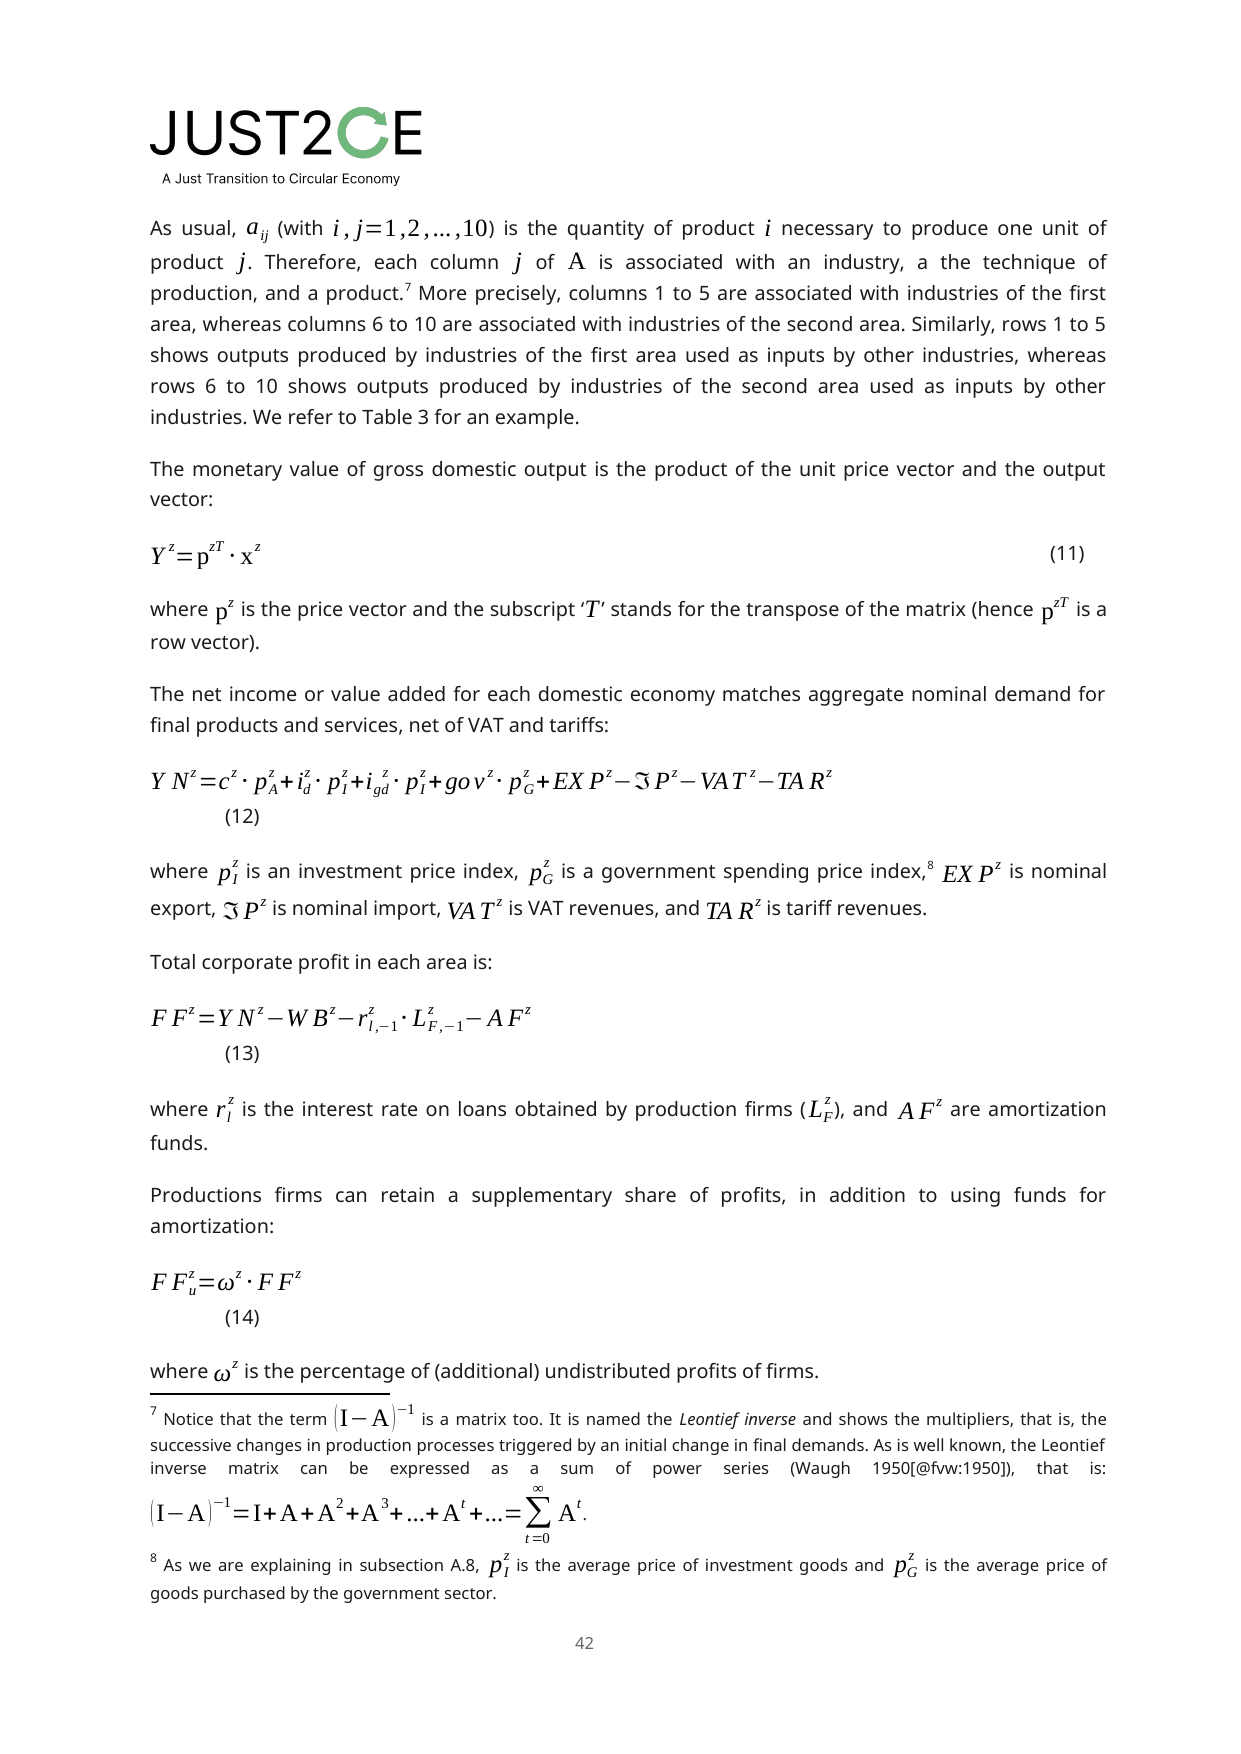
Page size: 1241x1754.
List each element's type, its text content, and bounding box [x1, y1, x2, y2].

text The net income or value added for each domestic economy matches aggregate nominal demand for final products and services, net of VAT and tariffs: [150, 680, 1107, 738]
text (12) [150, 763, 1107, 829]
text (11) [150, 537, 1107, 569]
picture [150, 107, 422, 186]
text Productions firms can retain a supplementary share of profits, in addition to using funds for amortization: [150, 1181, 1107, 1239]
text (13) [150, 1000, 1107, 1066]
text where is an investment price index, is a government spending price index, is nominal export, is nominal import, is VAT revenues, and is tariff revenues. [150, 854, 1107, 924]
text As usual, (with ) is the quantity of product necessary to produce one unit of product . Therefore, each column of is associated with an industry, a the technique of production, and a product. More precisely, columns 1 to 5 are associated with industries of the first area, whereas columns 6 to 10 are associated with industries of the second area. Similarly, rows 1 to 5 shows outputs produced by industries of the first area used as inputs by other industries, whereas rows 6 to 10 shows outputs produced by industries of the second area used as inputs by other industries. We refer to Table 3 for an example. [150, 212, 1107, 430]
text Total corporate profit in each area is: [150, 948, 1107, 975]
text where is the interest rate on loans obtained by production firms (), and are amortization funds. [150, 1091, 1107, 1157]
text (14) [150, 1264, 1107, 1330]
text The monetary value of gross domestic output is the product of the unit price vector and the output vector: [150, 455, 1107, 513]
text where is the price vector and the subscript ‘’ stands for the transpose of the matrix (hence is a row vector). [150, 593, 1107, 656]
text where is the percentage of (additional) undistributed profits of firms. [150, 1355, 1107, 1386]
